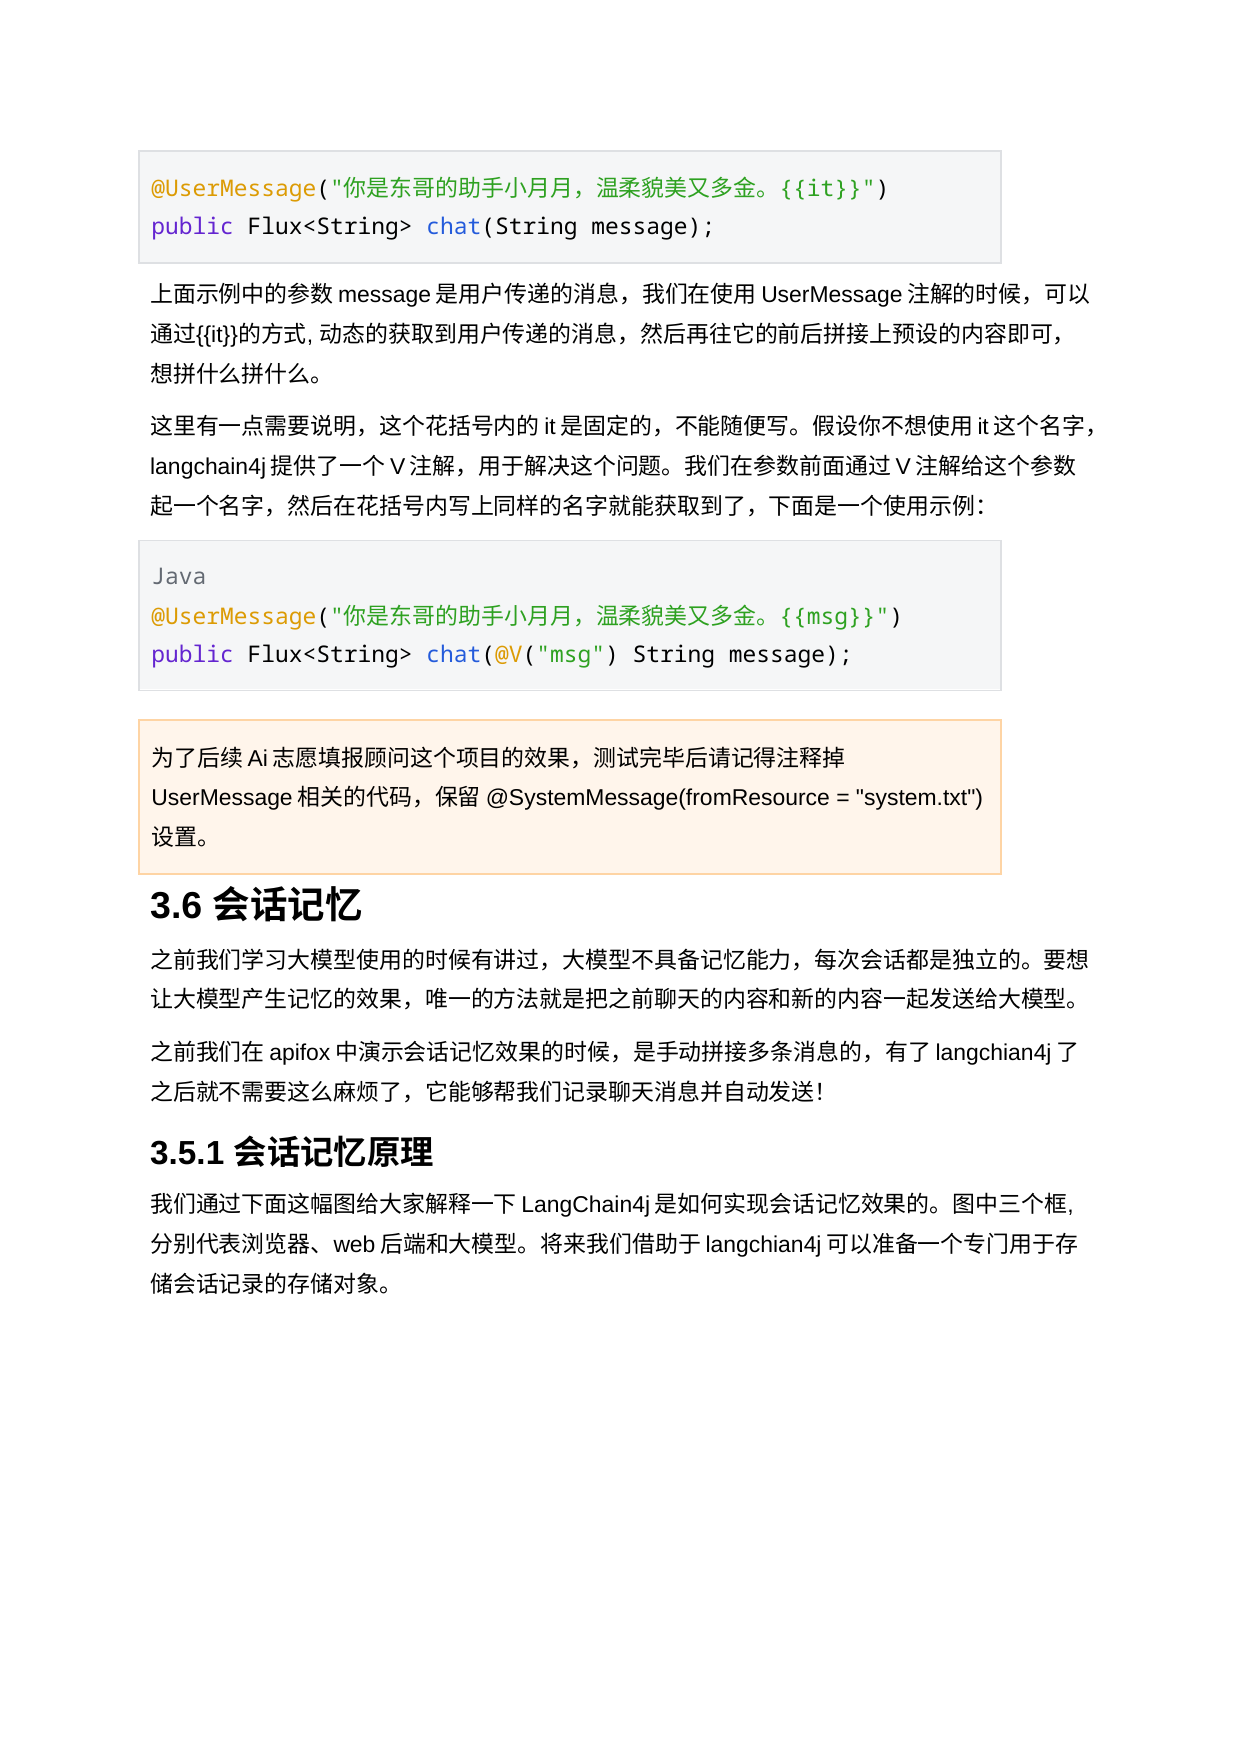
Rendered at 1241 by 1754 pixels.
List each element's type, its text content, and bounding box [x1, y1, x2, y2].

text 我们通过下面这幅图给大家解释一下LangChain4j是如何实现会话记忆效果的。图中三个框, 分别代表浏览器、web后端和大模型。将来我们借助于langchian4j可以准备一个专门用于存储会话记录的存储对象。 [150, 1186, 1090, 1299]
text 上面示例中的参数message是用户传递的消息，我们在使用UserMessage注解的时候，可以通过{{it}}的方式, 动态的获取到用户传递的消息，然后再往它的前后拼接上预设的内容即可，想拼什么拼什么。 [150, 276, 1090, 389]
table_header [140, 152, 1000, 262]
text 这里有一点需要说明，这个花括号内的it是固定的，不能随便写。假设你不想使用it这个名字，langchain4j提供了一个V注解，用于解决这个问题。我们在参数前面通过V注解给这个参数起一个名字，然后在花括号内写上同样的名字就能获取到了，下面是一个使用示例： [150, 408, 1090, 521]
table_header 为了后续Ai志愿填报顾问这个项目的效果，测试完毕后请记得注释掉UserMessage相关的代码，保留 @SystemMessage(fromResource = "system.txt")设置。 [140, 721, 1000, 873]
text 之前我们学习大模型使用的时候有讲过，大模型不具备记忆能力，每次会话都是独立的。要想让大模型产生记忆的效果，唯一的方法就是把之前聊天的内容和新的内容一起发送给大模型。 [150, 941, 1090, 1014]
table_header Java @UserMessage("你是东哥的助手小月月，温柔貌美又多金。{{msg}}") public Flux<String> chat(@V("msg") String message); [140, 541, 1000, 689]
text 之前我们在apifox中演示会话记忆效果的时候，是手动拼接多条消息的，有了langchian4j了之后就不需要这么麻烦了，它能够帮我们记录聊天消息并自动发送！ [150, 1033, 1090, 1107]
